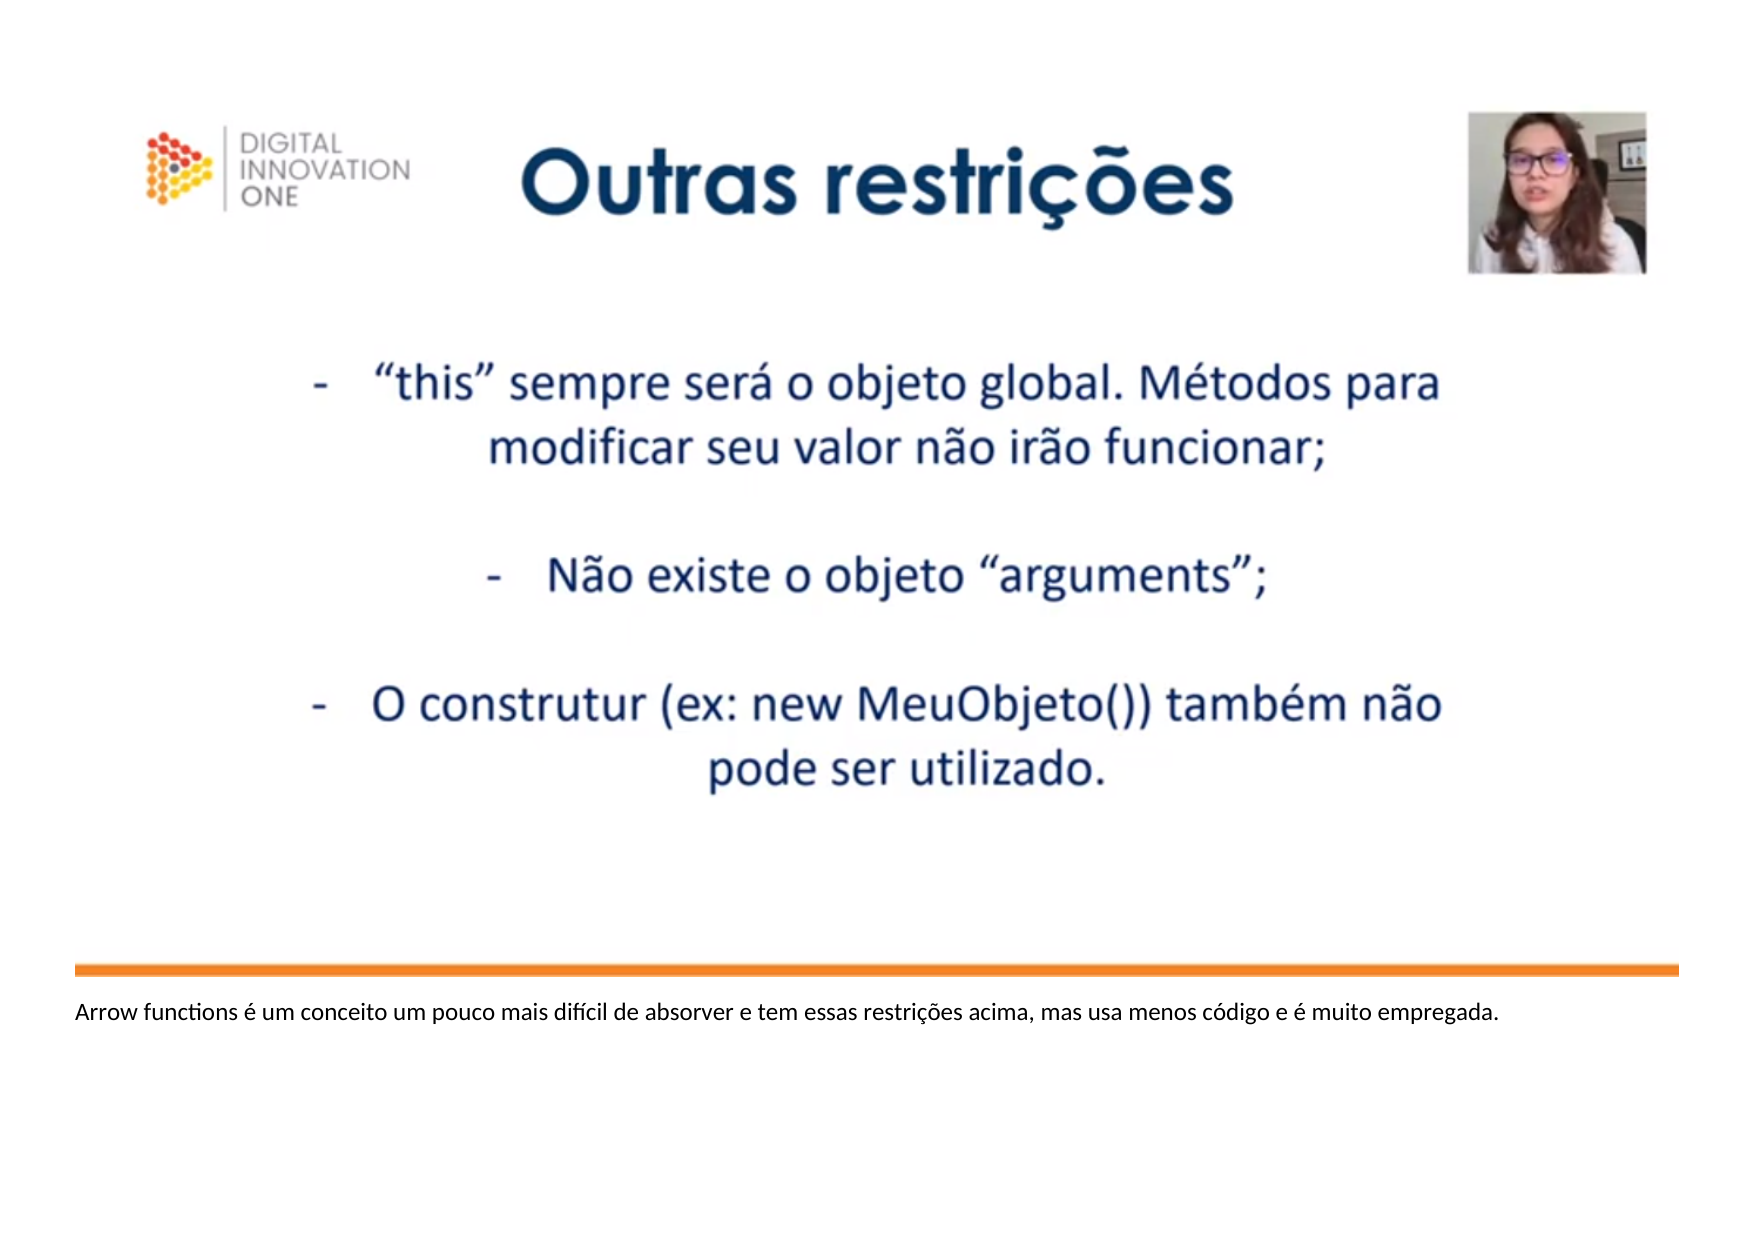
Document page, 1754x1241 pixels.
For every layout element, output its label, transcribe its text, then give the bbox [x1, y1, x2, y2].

text Arrow functions é um conceito um pouco mais difícil de absorver e tem essas restrições acima, mas usa menos código e é muito empregada. [75, 996, 1679, 1026]
picture [75, 75, 1679, 977]
